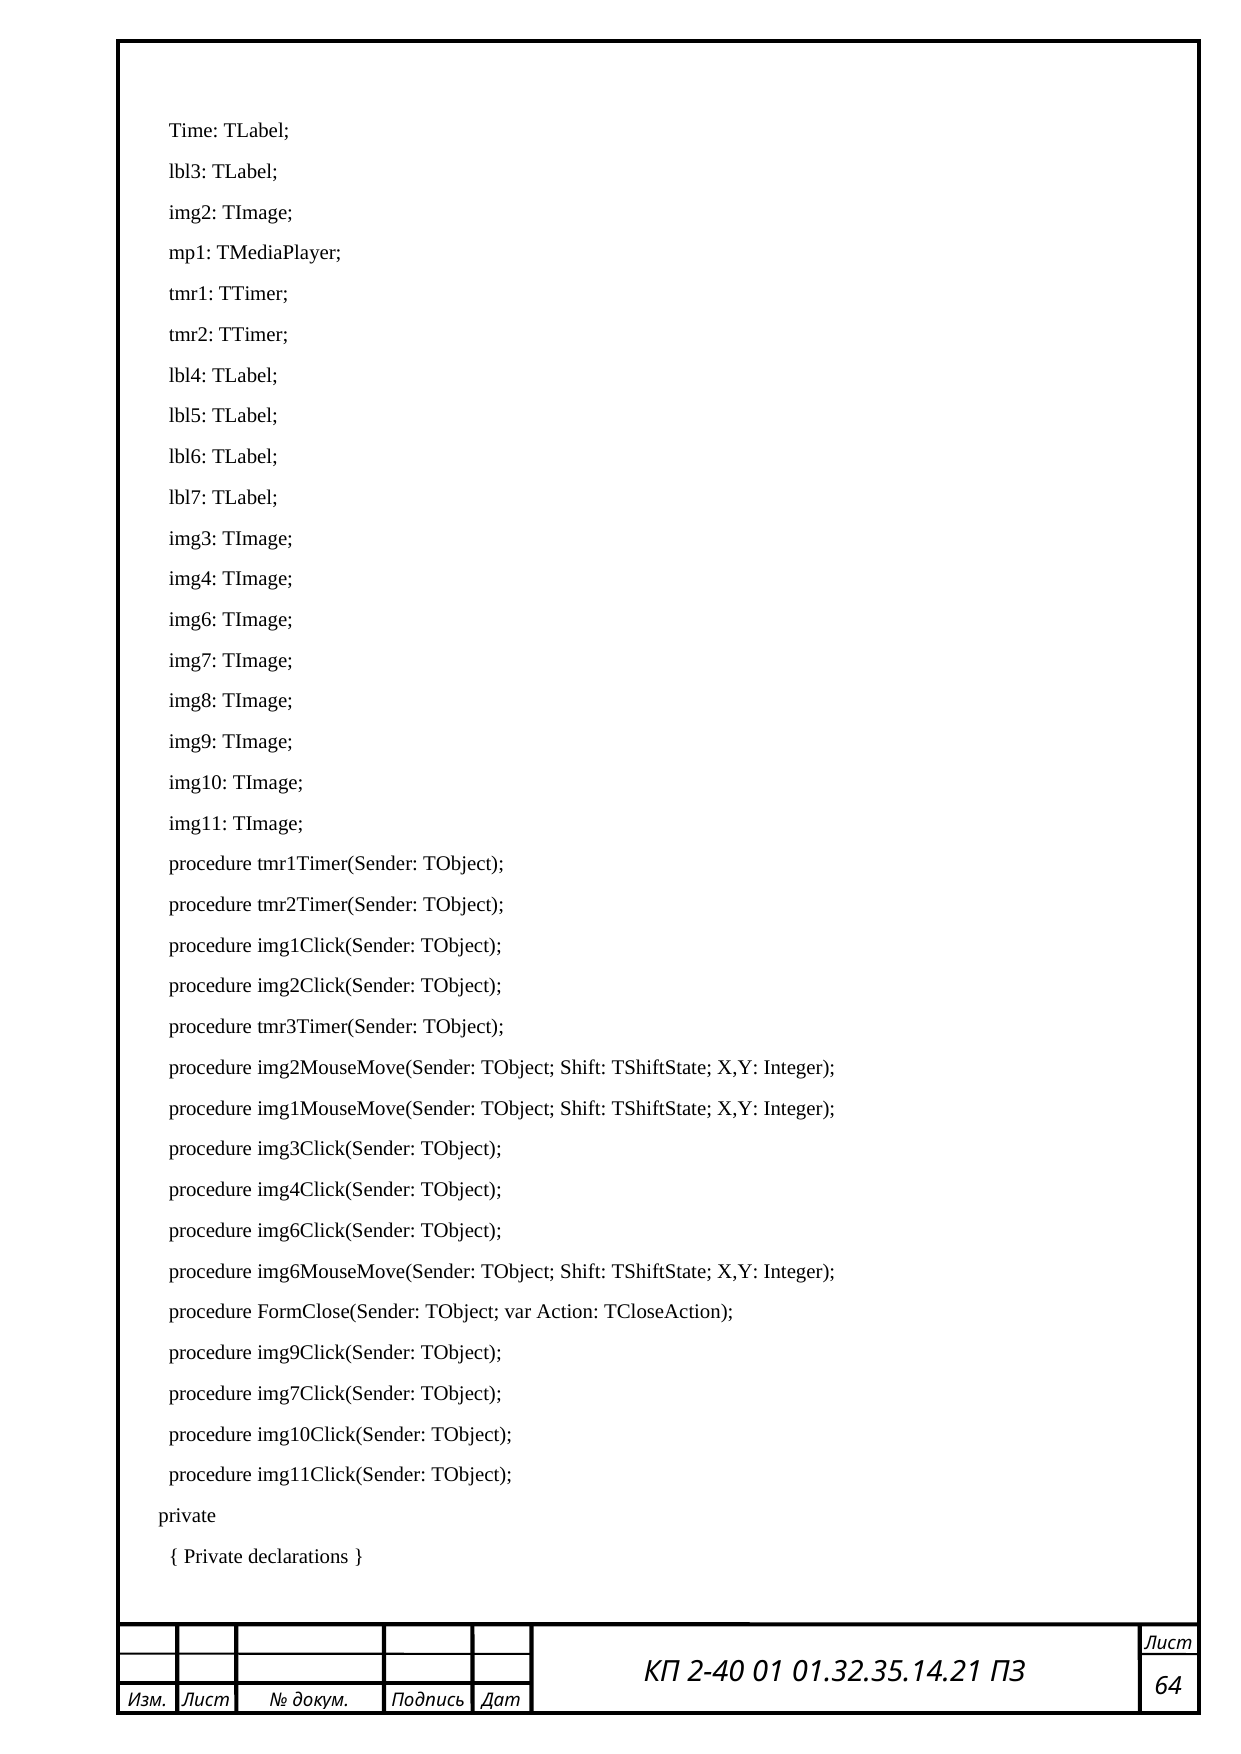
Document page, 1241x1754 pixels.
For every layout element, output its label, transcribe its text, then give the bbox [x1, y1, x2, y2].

text img6: TImage; [148, 607, 1181, 631]
text procedure img7Click(Sender: TObject); [148, 1381, 1181, 1405]
text procedure img11Click(Sender: TObject); [148, 1462, 1181, 1486]
text { Private declarations } [148, 1544, 1181, 1568]
text lbl3: TLabel; [148, 159, 1181, 183]
text procedure img6Click(Sender: TObject); [148, 1218, 1181, 1242]
text procedure img3Click(Sender: TObject); [148, 1136, 1181, 1160]
text lbl5: TLabel; [148, 403, 1181, 427]
text tmr1: TTimer; [148, 281, 1181, 305]
text img11: TImage; [148, 811, 1181, 834]
text procedure img6MouseMove(Sender: TObject; Shift: TShiftState; X,Y: Integer); [148, 1258, 1181, 1283]
text img2: TImage; [148, 199, 1181, 224]
text tmr2: TTimer; [148, 322, 1181, 346]
text procedure tmr1Timer(Sender: TObject); [148, 851, 1181, 875]
text img10: TImage; [148, 770, 1181, 794]
text img4: TImage; [148, 566, 1181, 590]
text img3: TImage; [148, 525, 1181, 549]
text img7: TImage; [148, 648, 1181, 672]
text procedure img1Click(Sender: TObject); [148, 933, 1181, 957]
text lbl6: TLabel; [148, 444, 1181, 468]
text procedure FormClose(Sender: TObject; var Action: TCloseAction); [148, 1299, 1181, 1323]
text procedure tmr3Timer(Sender: TObject); [148, 1014, 1181, 1038]
text private [148, 1503, 1181, 1527]
text Time: TLabel; [148, 118, 1181, 142]
text img8: TImage; [148, 688, 1181, 712]
text mp1: TMediaPlayer; [148, 240, 1181, 264]
text lbl7: TLabel; [148, 485, 1181, 509]
text procedure tmr2Timer(Sender: TObject); [148, 892, 1181, 916]
text procedure img10Click(Sender: TObject); [148, 1421, 1181, 1446]
text procedure img2Click(Sender: TObject); [148, 973, 1181, 997]
text procedure img9Click(Sender: TObject); [148, 1340, 1181, 1364]
text lbl4: TLabel; [148, 362, 1181, 387]
text procedure img1MouseMove(Sender: TObject; Shift: TShiftState; X,Y: Integer); [148, 1096, 1181, 1120]
text img9: TImage; [148, 729, 1181, 753]
text procedure img2MouseMove(Sender: TObject; Shift: TShiftState; X,Y: Integer); [148, 1055, 1181, 1079]
text procedure img4Click(Sender: TObject); [148, 1177, 1181, 1201]
